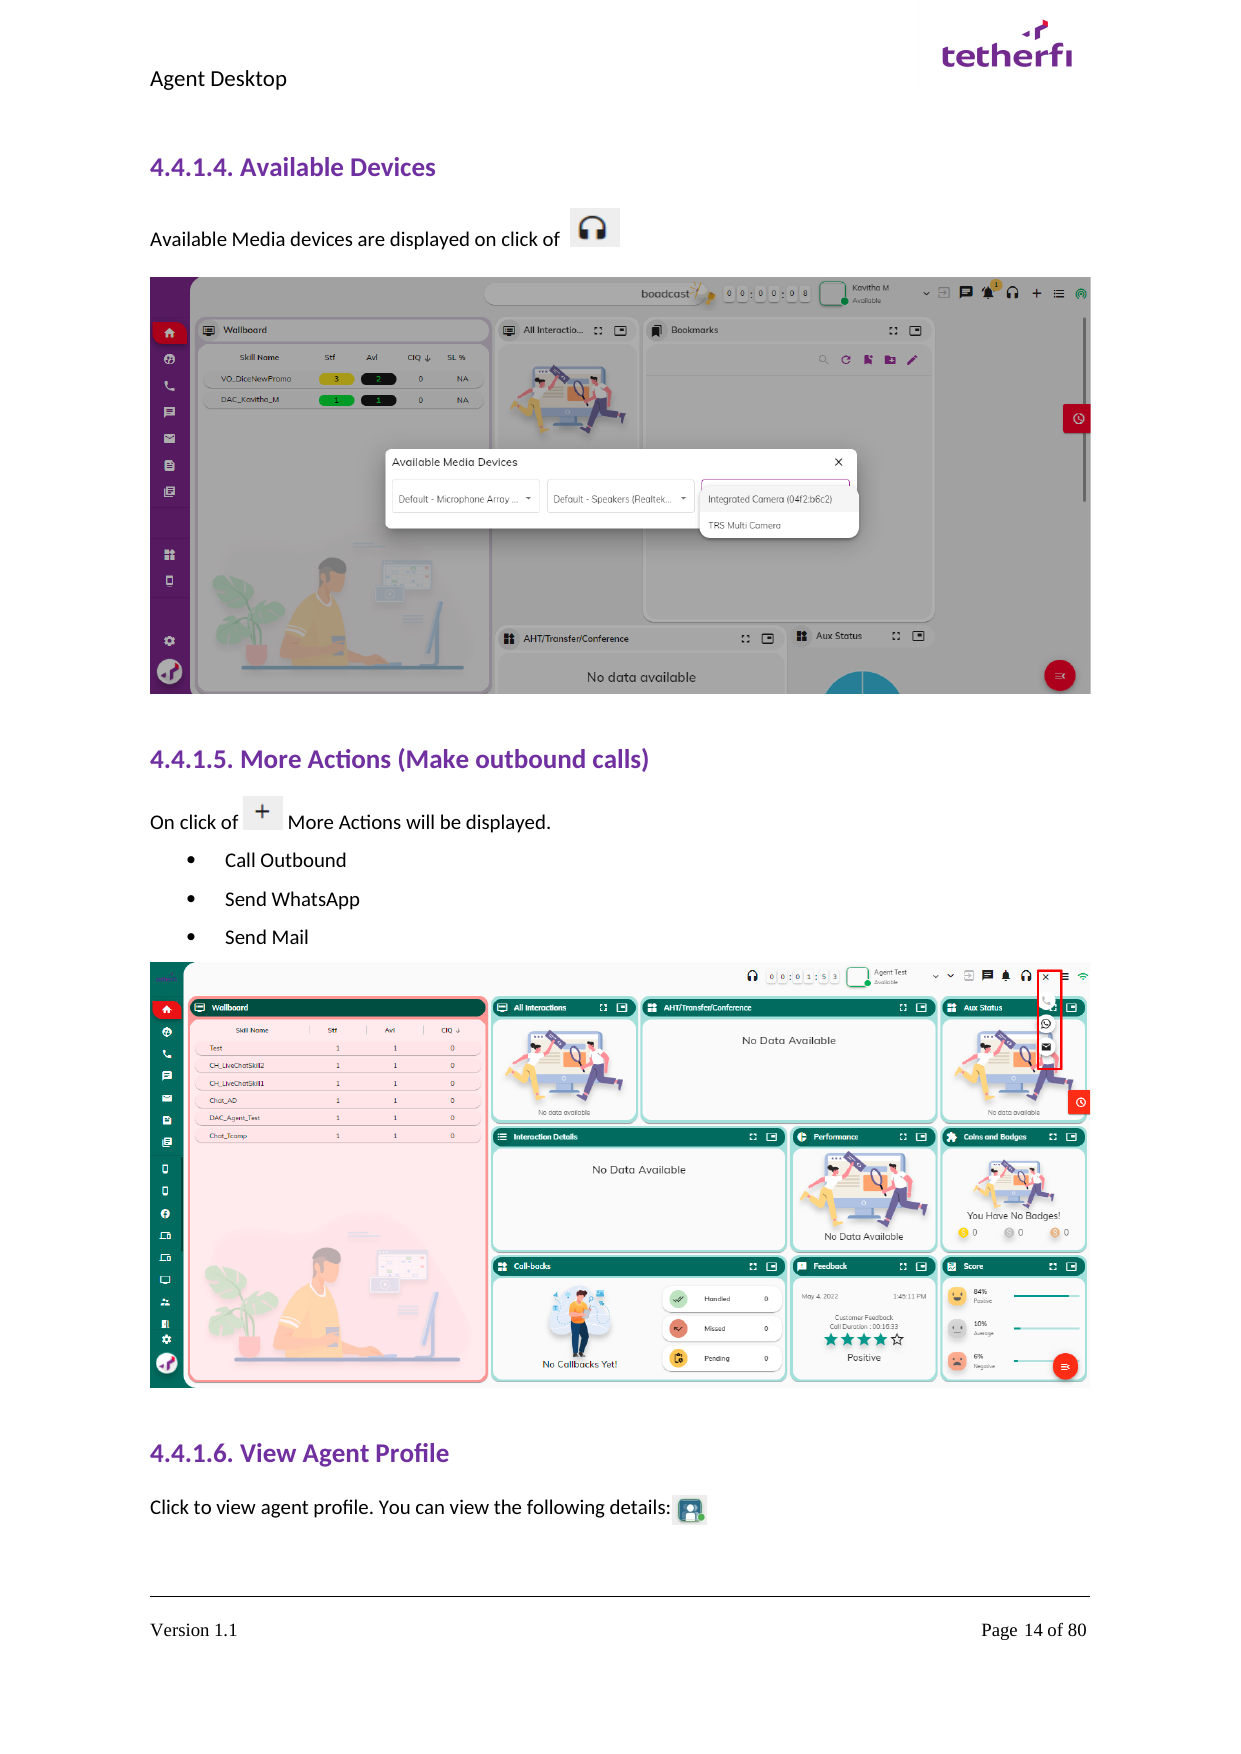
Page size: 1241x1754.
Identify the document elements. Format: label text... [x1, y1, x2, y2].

text Available Media devices are displayed on click of [150, 209, 1090, 252]
picture [918, 0, 1096, 87]
picture [242, 796, 283, 830]
picture [150, 962, 1091, 1388]
list Send WhatsApp [187, 886, 1090, 911]
subtitle View Agent Profile [150, 1436, 1090, 1469]
list Send Mail [187, 924, 1090, 949]
picture [570, 208, 620, 247]
subtitle Available Devices [150, 150, 1090, 183]
text Click to view agent profile. You can view the following details: [150, 1494, 1090, 1520]
list Call Outbound [187, 848, 1090, 873]
picture [672, 1520, 708, 1525]
picture [150, 277, 1091, 694]
text On click of More Actions will be displayed. [150, 796, 1090, 835]
subtitle More Actions (Make outbound calls) [150, 742, 1090, 775]
